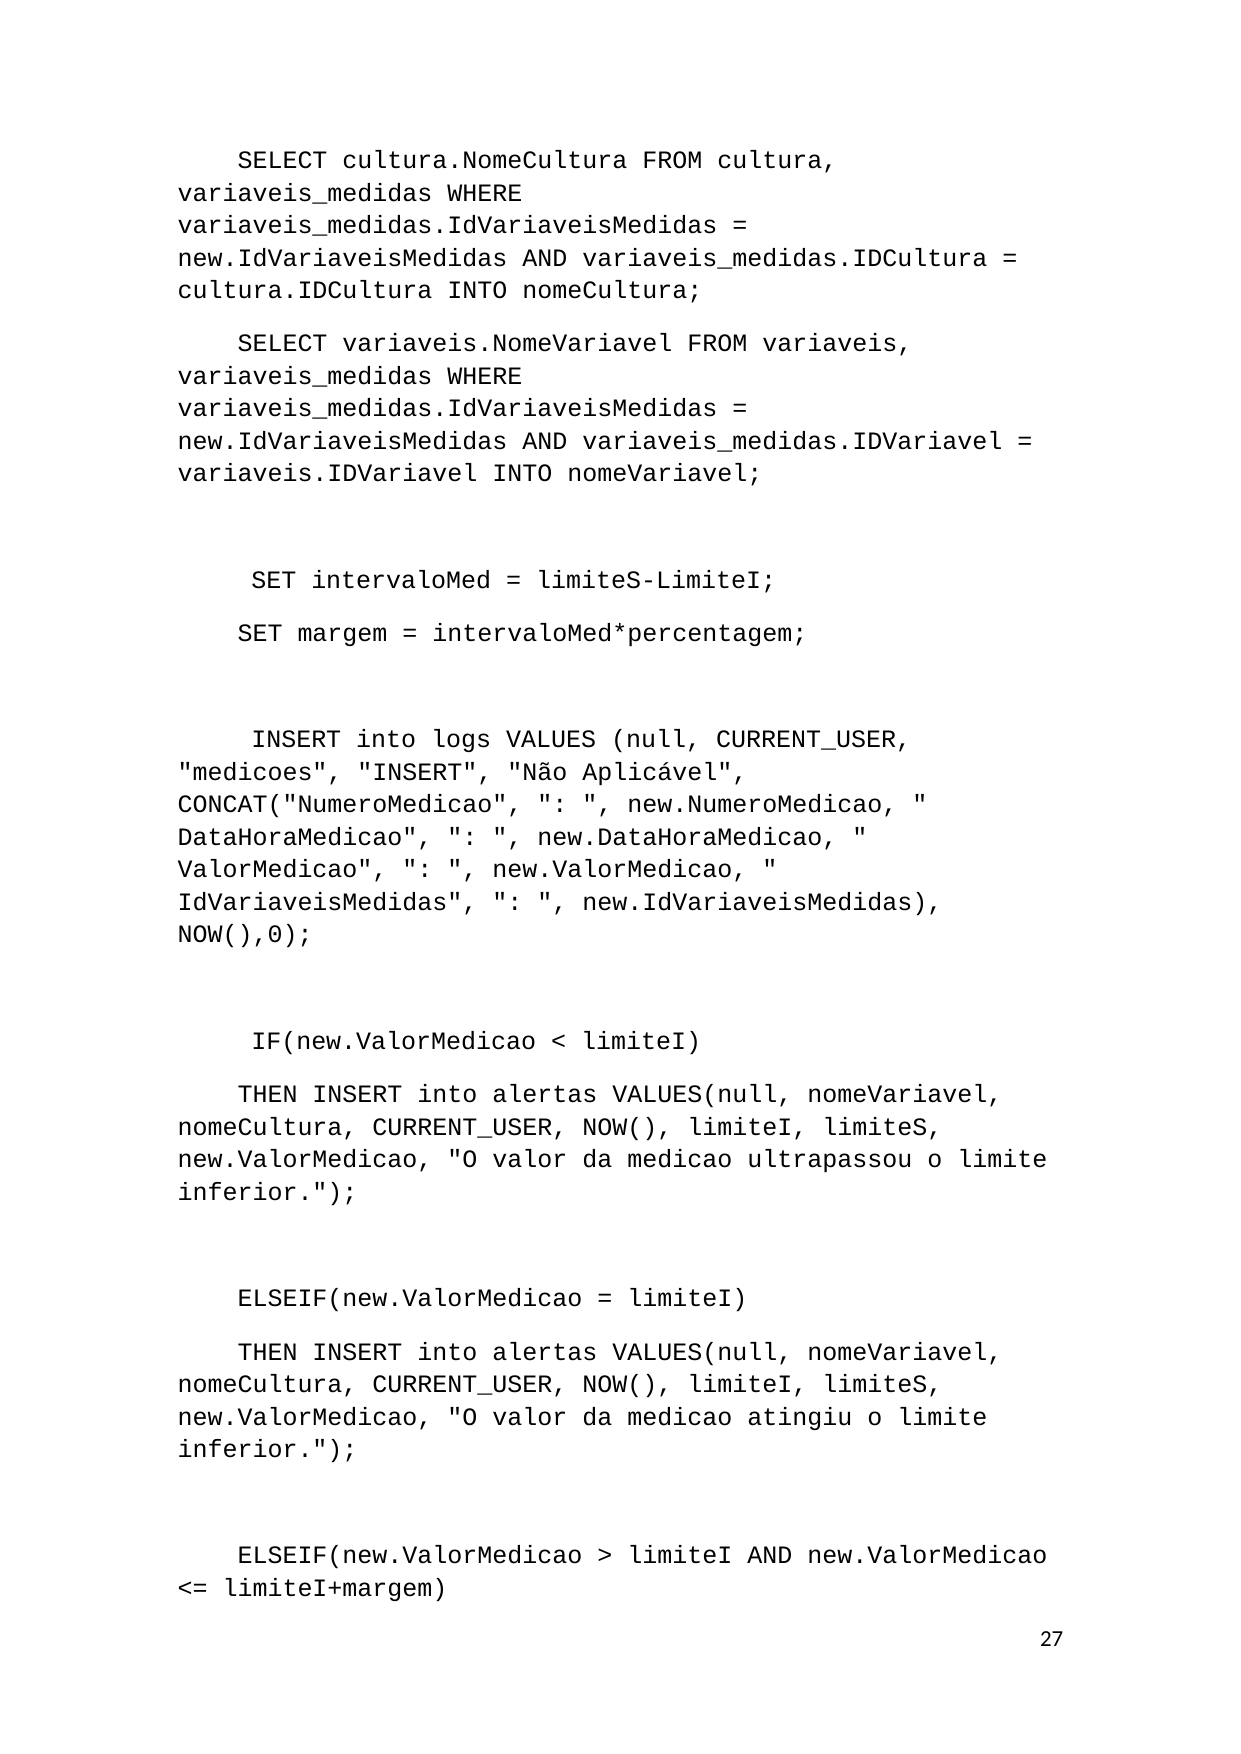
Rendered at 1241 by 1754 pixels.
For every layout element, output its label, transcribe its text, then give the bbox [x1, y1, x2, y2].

text IF(new.ValorMedicao < limiteI) [177, 1029, 1063, 1057]
text SET intervaloMed = limiteS-LimiteI; [177, 567, 1063, 596]
text SELECT variaveis.NomeVariavel FROM variaveis, variaveis_medidas WHERE variaveis_medidas.IdVariaveisMedidas = new.IdVariaveisMedidas AND variaveis_medidas.IDVariavel = variaveis.IDVariavel INTO nomeVariavel; [177, 331, 1063, 489]
text SELECT cultura.NomeCultura FROM cultura, variaveis_medidas WHERE variaveis_medidas.IdVariaveisMedidas = new.IdVariaveisMedidas AND variaveis_medidas.IDCultura = cultura.IDCultura INTO nomeCultura; [177, 148, 1063, 306]
text SET margem = intervaloMed*percentagem; [177, 621, 1063, 649]
text THEN INSERT into alertas VALUES(null, nomeVariavel, nomeCultura, CURRENT_USER, NOW(), limiteI, limiteS, new.ValorMedicao, "O valor da medicao atingiu o limite inferior."); [177, 1339, 1063, 1465]
text ELSEIF(new.ValorMedicao = limiteI) [177, 1286, 1063, 1314]
text INSERT into logs VALUES (null, CURRENT_USER, "medicoes", "INSERT", "Não Aplicável", CONCAT("NumeroMedicao", ": ", new.NumeroMedicao, " DataHoraMedicao", ": ", new.DataHoraMedicao, " ValorMedicao", ": ", new.ValorMedicao, " IdVariaveisMedidas", ": ", new.IdVariaveisMedidas), NOW(),0); [177, 727, 1063, 950]
text THEN INSERT into alertas VALUES(null, nomeVariavel, nomeCultura, CURRENT_USER, NOW(), limiteI, limiteS, new.ValorMedicao, "O valor da medicao ultrapassou o limite inferior."); [177, 1082, 1063, 1208]
text ELSEIF(new.ValorMedicao > limiteI AND new.ValorMedicao <= limiteI+margem) [177, 1543, 1063, 1604]
